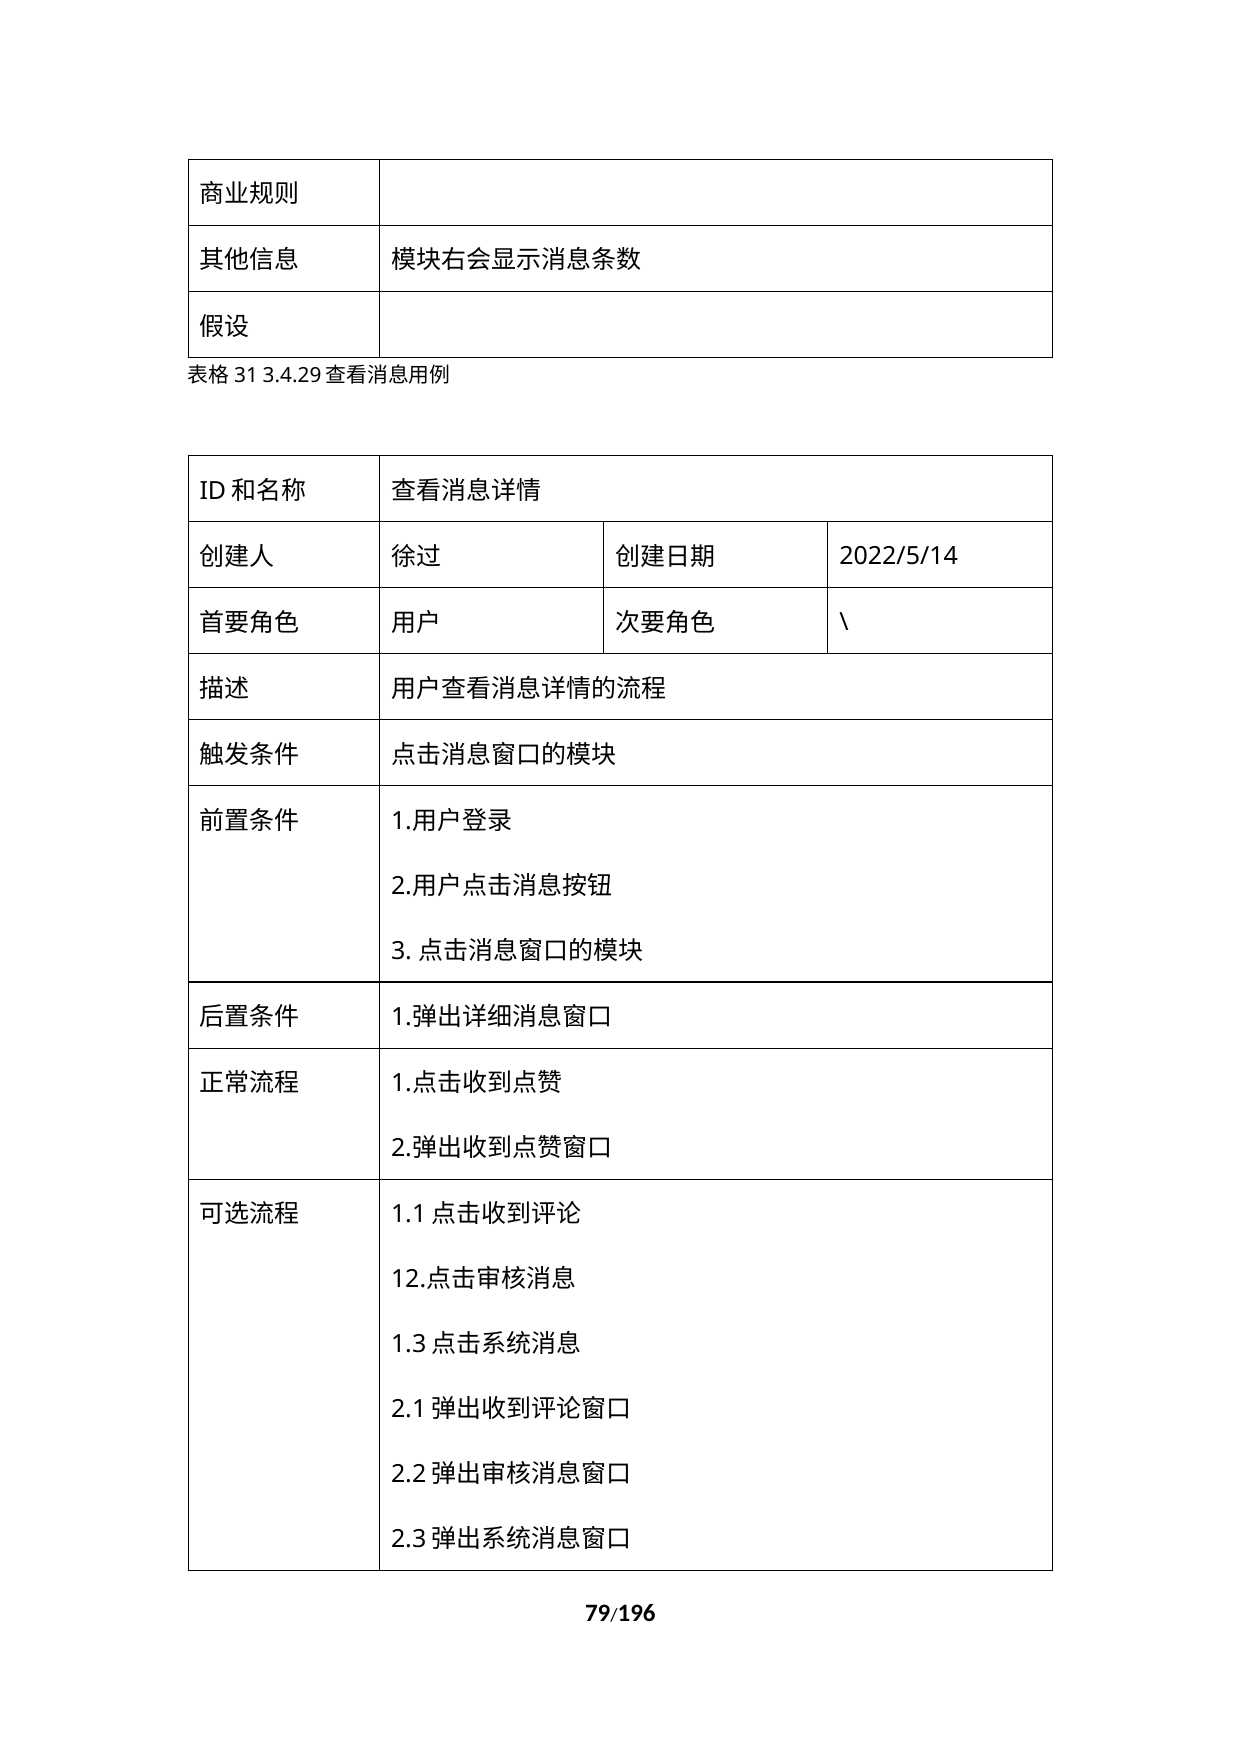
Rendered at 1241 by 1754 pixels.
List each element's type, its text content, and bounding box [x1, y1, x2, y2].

table_header 查看消息详情 [380, 456, 1052, 521]
table_header ID和名称 [189, 456, 379, 521]
table_cell 前置条件 [189, 786, 379, 981]
table_cell 次要角色 [604, 588, 827, 653]
table_cell 用户查看消息详情的流程 [380, 654, 1052, 719]
table_cell 2022/5/14 [828, 522, 1052, 587]
table_cell 后置条件 [189, 983, 379, 1047]
table_cell [380, 292, 1052, 357]
table_cell 1.用户登录 2.用户点击消息按钮 3. 点击消息窗口的模块 [380, 786, 1052, 981]
table_cell 假设 [189, 292, 379, 357]
table_cell 商业规则 [189, 160, 379, 224]
table_cell 正常流程 [189, 1049, 379, 1178]
table_cell 创建日期 [604, 522, 827, 587]
table_cell 描述 [189, 654, 379, 719]
table_cell \ [828, 588, 1052, 653]
table_cell 1.1点击收到评论 12.点击审核消息 1.3点击系统消息 2.1弹出收到评论窗口 2.2弹出审核消息窗口 2.3弹出系统消息窗口 [380, 1180, 1052, 1569]
table_cell 1.点击收到点赞 2.弹出收到点赞窗口 [380, 1049, 1052, 1178]
table_cell [380, 160, 1052, 224]
table_cell 点击消息窗口的模块 [380, 720, 1052, 785]
table_cell 其他信息 [189, 226, 379, 291]
table_cell 触发条件 [189, 720, 379, 785]
table_cell 创建人 [189, 522, 379, 587]
table_cell 1.弹出详细消息窗口 [380, 983, 1052, 1047]
table_cell 首要角色 [189, 588, 379, 653]
table_cell 模块右会显示消息条数 [380, 226, 1052, 291]
table_cell 徐过 [380, 522, 603, 587]
table_cell 用户 [380, 588, 603, 653]
text 表格 31 3.4.29查看消息用例 [187, 358, 1053, 390]
table_cell 可选流程 [189, 1180, 379, 1569]
